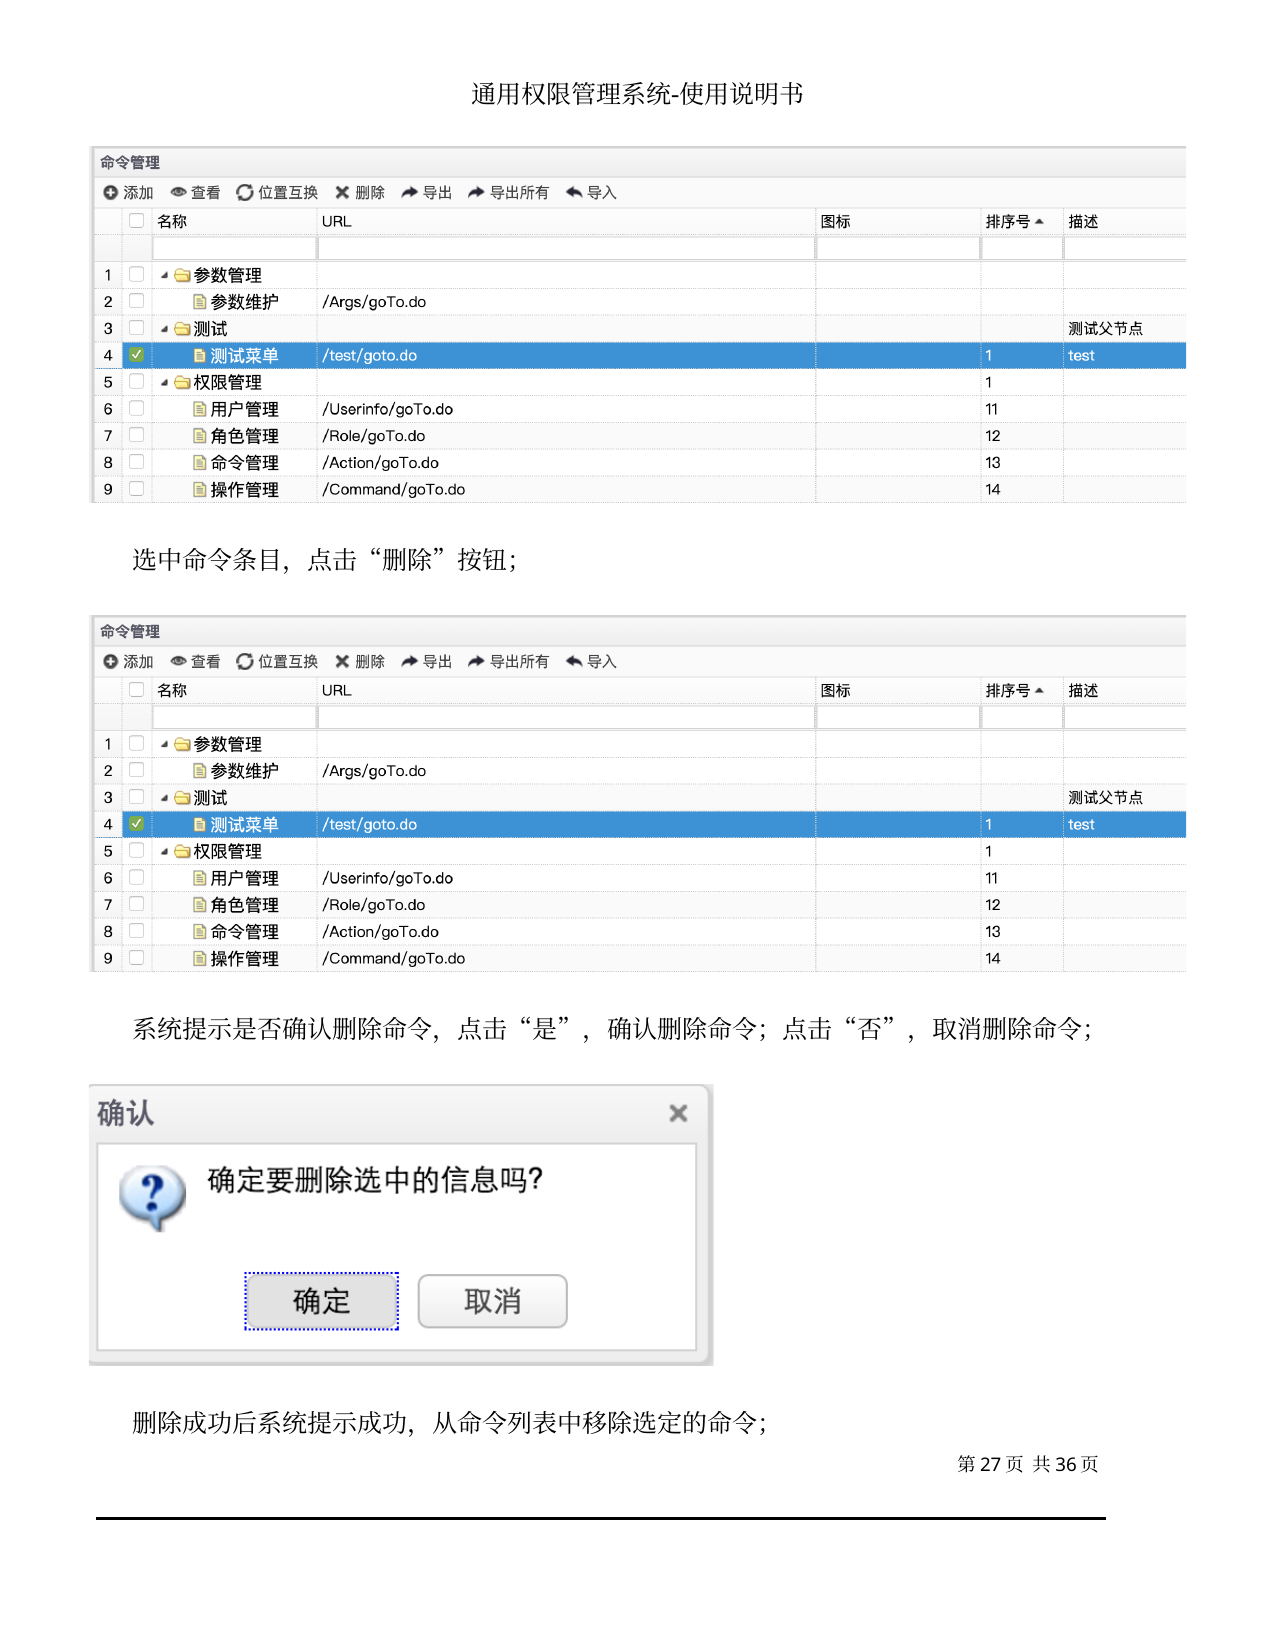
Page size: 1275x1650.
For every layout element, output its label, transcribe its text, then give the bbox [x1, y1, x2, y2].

text 系统提示是否确认删除命令，点击“是”，确认删除命令；点击“否”，取消删除命令； [89, 1010, 1186, 1046]
picture [88, 615, 1187, 972]
text 删除成功后系统提示成功，从命令列表中移除选定的命令； [89, 1403, 1186, 1439]
picture [88, 1084, 714, 1366]
picture [88, 146, 1187, 503]
text 选中命令条目，点击“删除”按钮； [89, 541, 1186, 577]
